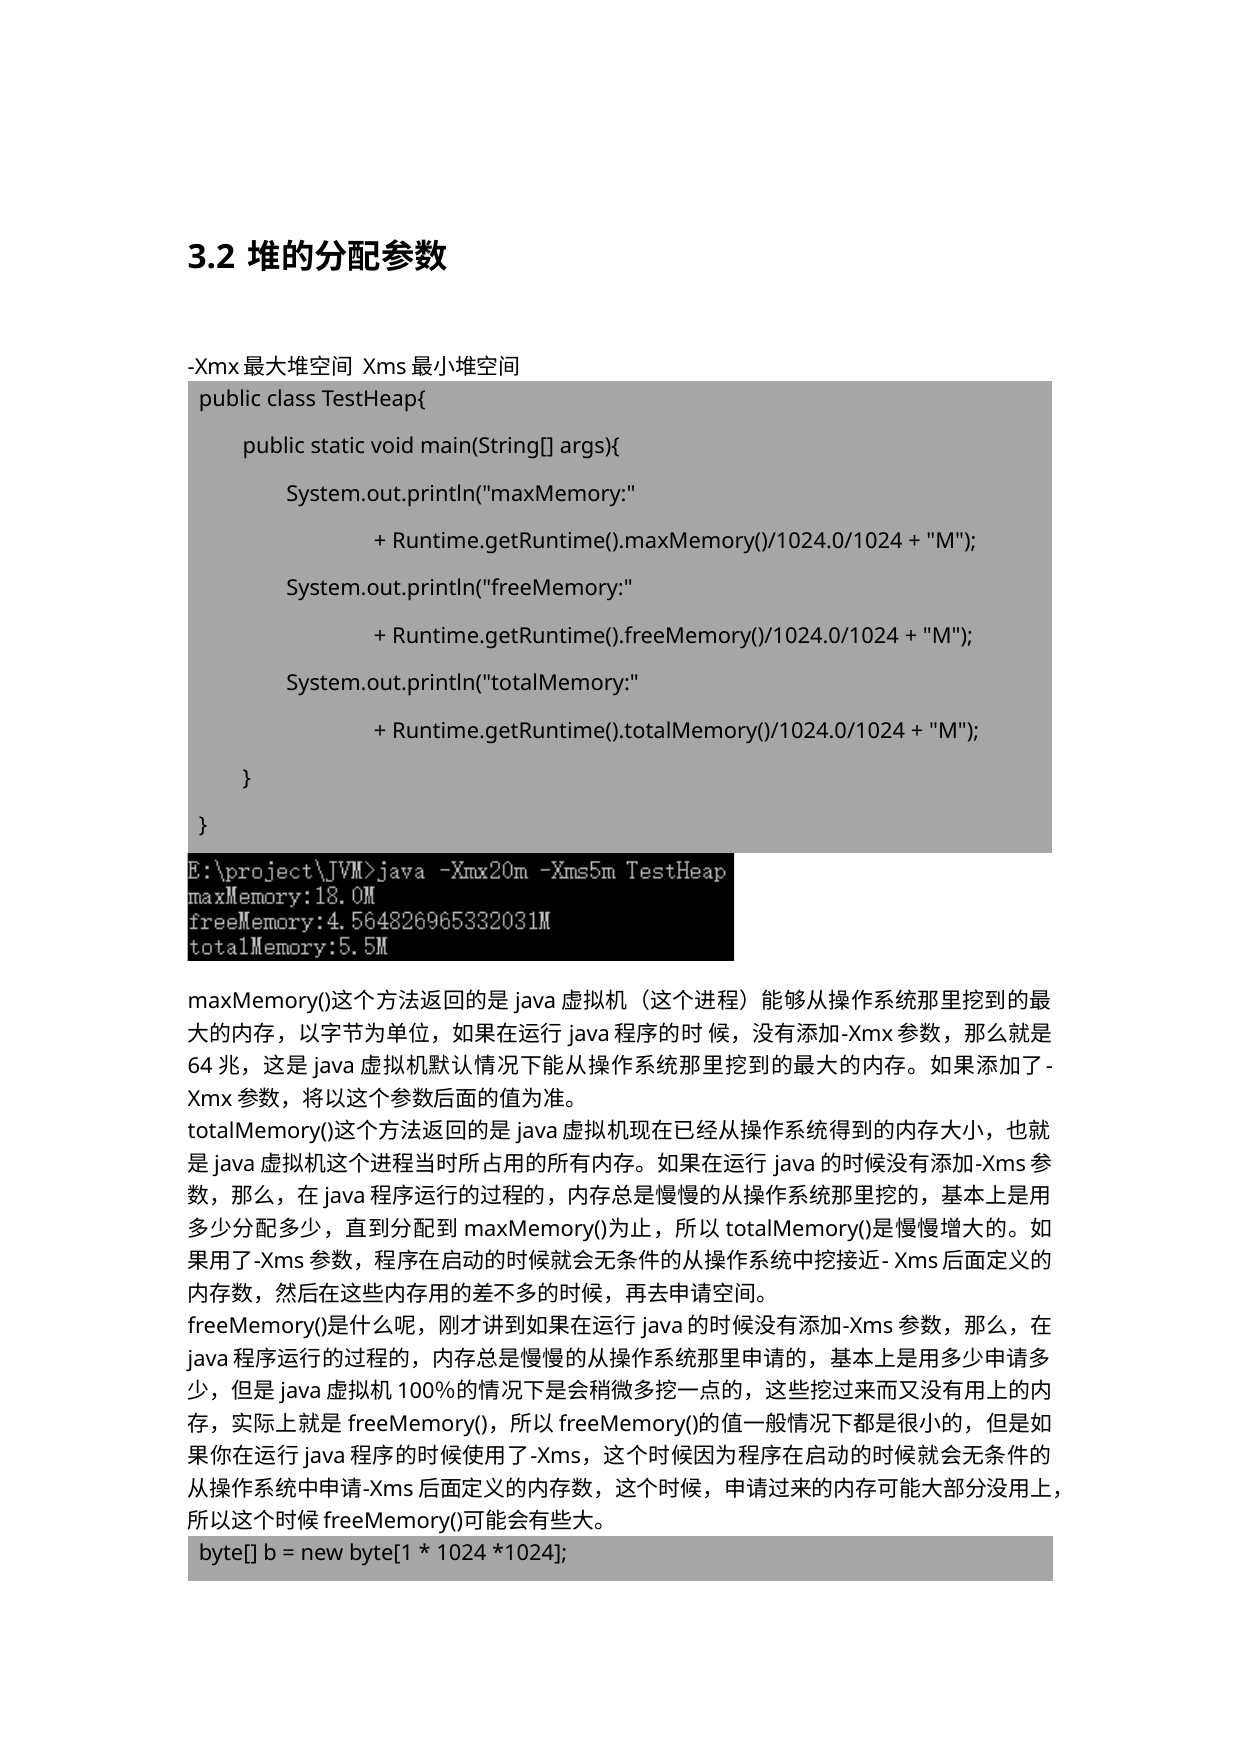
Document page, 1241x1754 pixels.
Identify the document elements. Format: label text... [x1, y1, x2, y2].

table_header public class TestHeap{ public static void main(String[] args){ System.out.println("maxMemory:" + Runtime.getRuntime().maxMemory()/1024.0/1024 + "M"); System.out.println("freeMemory:" + Runtime.getRuntime().freeMemory()/1024.0/1024 + "M"); System.out.println("totalMemory:" + Runtime.getRuntime().totalMemory()/1024.0/1024 + "M"); } } [188, 381, 1052, 853]
text maxMemory()这个方法返回的是java虚拟机（这个进程）能够从操作系统那里挖到的最大的内存，以字节为单位，如果在运行java程序的时 候，没有添加-Xmx参数，那么就是64兆，这是java虚拟机默认情况下能从操作系统那里挖到的最大的内存。如果添加了-Xmx参数，将以这个参数后面的值为准。 [187, 983, 1053, 1113]
text -Xmx最大堆空间 Xms最小堆空间 [187, 349, 1053, 381]
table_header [188, 1536, 1053, 1581]
picture [187, 853, 735, 961]
text freeMemory()是什么呢，刚才讲到如果在运行java的时候没有添加-Xms参数，那么，在java程序运行的过程的，内存总是慢慢的从操作系统那里申请的，基本上是用多少申请多少，但是java虚拟机100％的情况下是会稍微多挖一点的，这些挖过来而又没有用上的内存，实际上就是 freeMemory()，所以freeMemory()的值一般情况下都是很小的，但是如果你在运行java程序的时候使用了-Xms，这个时候因为程序在启动的时候就会无条件的从操作系统中申请-Xms后面定义的内存数，这个时候，申请过来的内存可能大部分没用上，所以这个时候freeMemory()可能会有些大。 [187, 1308, 1053, 1536]
subtitle 堆的分配参数 [187, 222, 1053, 287]
text totalMemory()这个方法返回的是java虚拟机现在已经从操作系统得到的内存大小，也就是java虚拟机这个进程当时所占用的所有内存。如果在运行java的时候没有添加-Xms参数，那么，在java程序运行的过程的，内存总是慢慢的从操作系统那里挖的，基本上是用多少分配多少，直到分配到maxMemory()为止，所以totalMemory()是慢慢增大的。如果用了-Xms参数，程序在启动的时候就会无条件的从操作系统中挖接近- Xms后面定义的内存数，然后在这些内存用的差不多的时候，再去申请空间。 [187, 1113, 1053, 1308]
